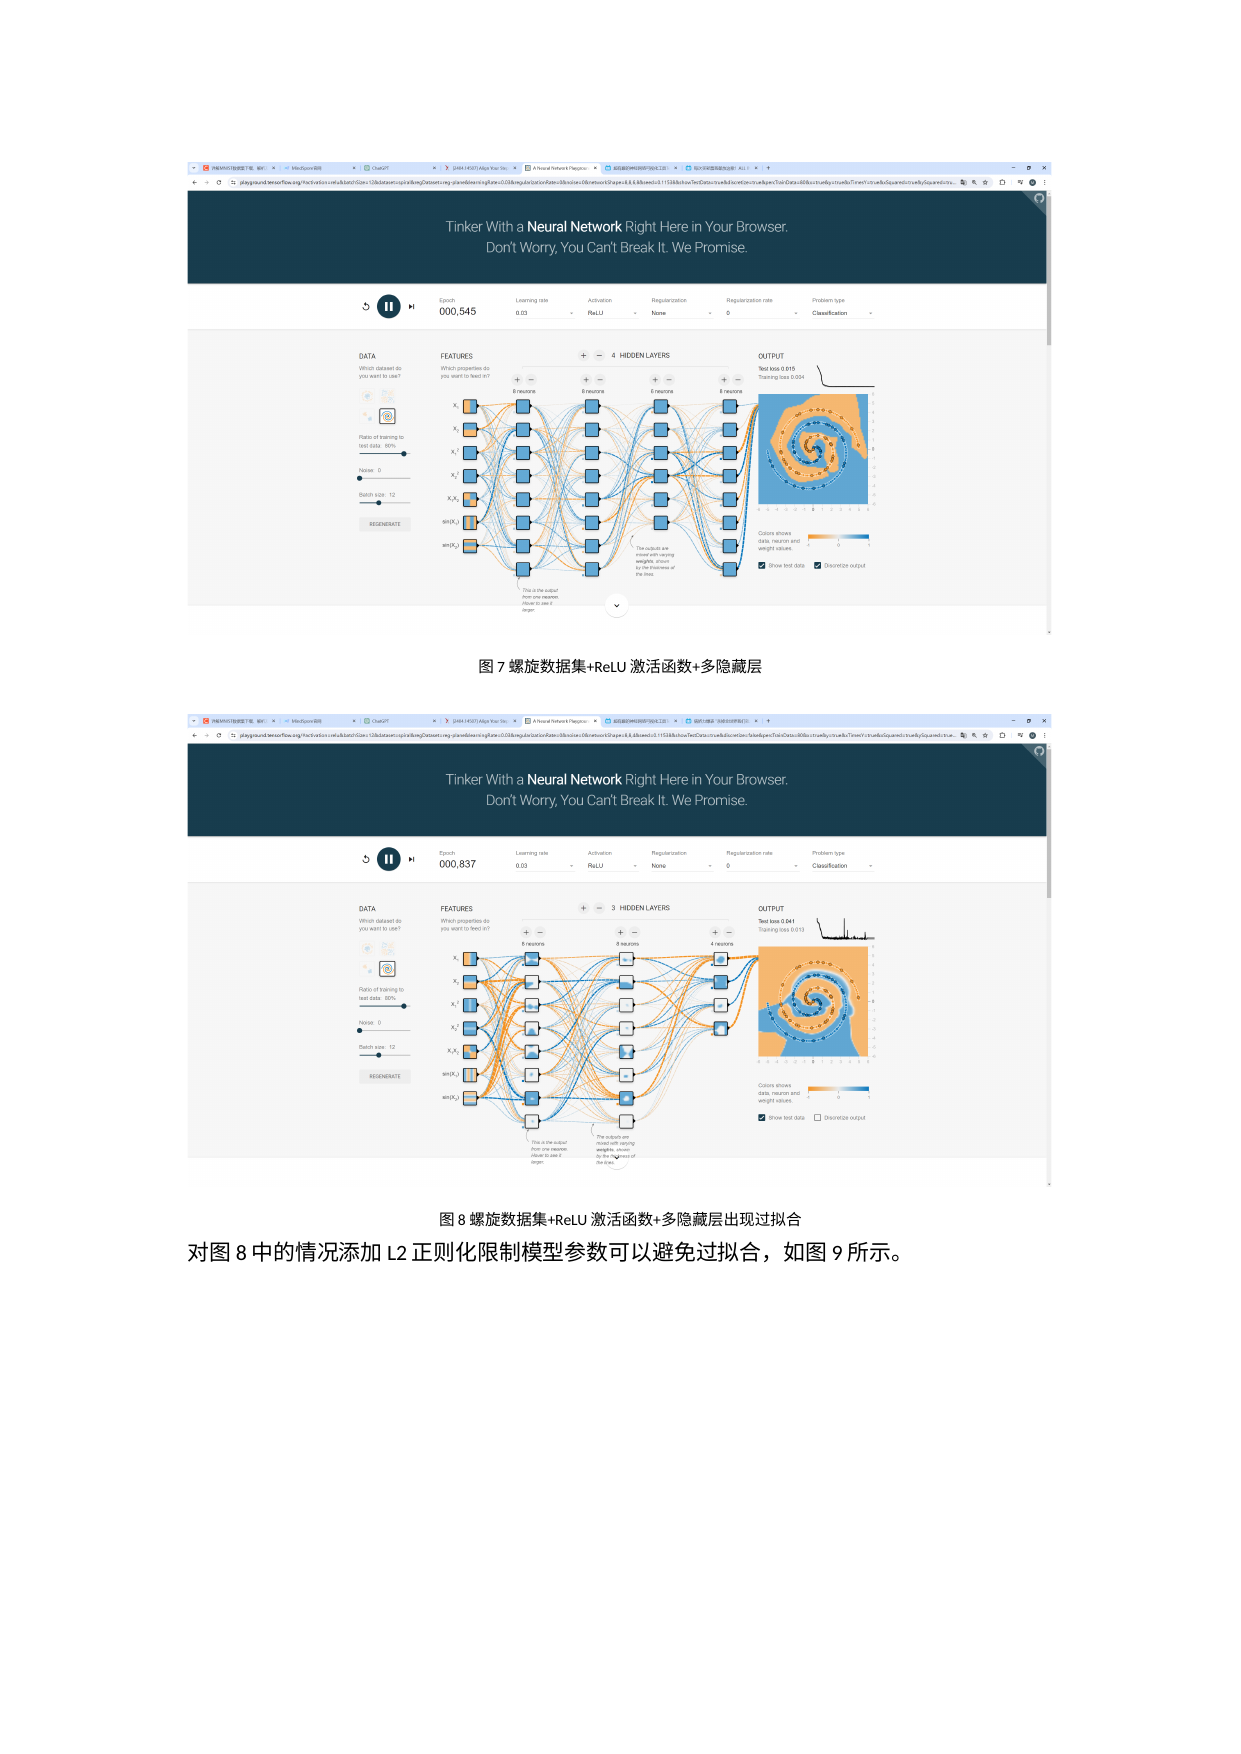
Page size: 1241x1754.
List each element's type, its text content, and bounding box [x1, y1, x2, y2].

picture [187, 714, 1052, 1187]
text 图8 螺旋数据集+ReLU激活函数+多隐藏层出现过拟合 [187, 1202, 1053, 1234]
text 对图8中的情况添加L2正则化限制模型参数可以避免过拟合，如图9所示。 [187, 1234, 1053, 1267]
text 图7 螺旋数据集+ReLU激活函数+多隐藏层 [187, 649, 1053, 682]
picture [187, 162, 1052, 635]
